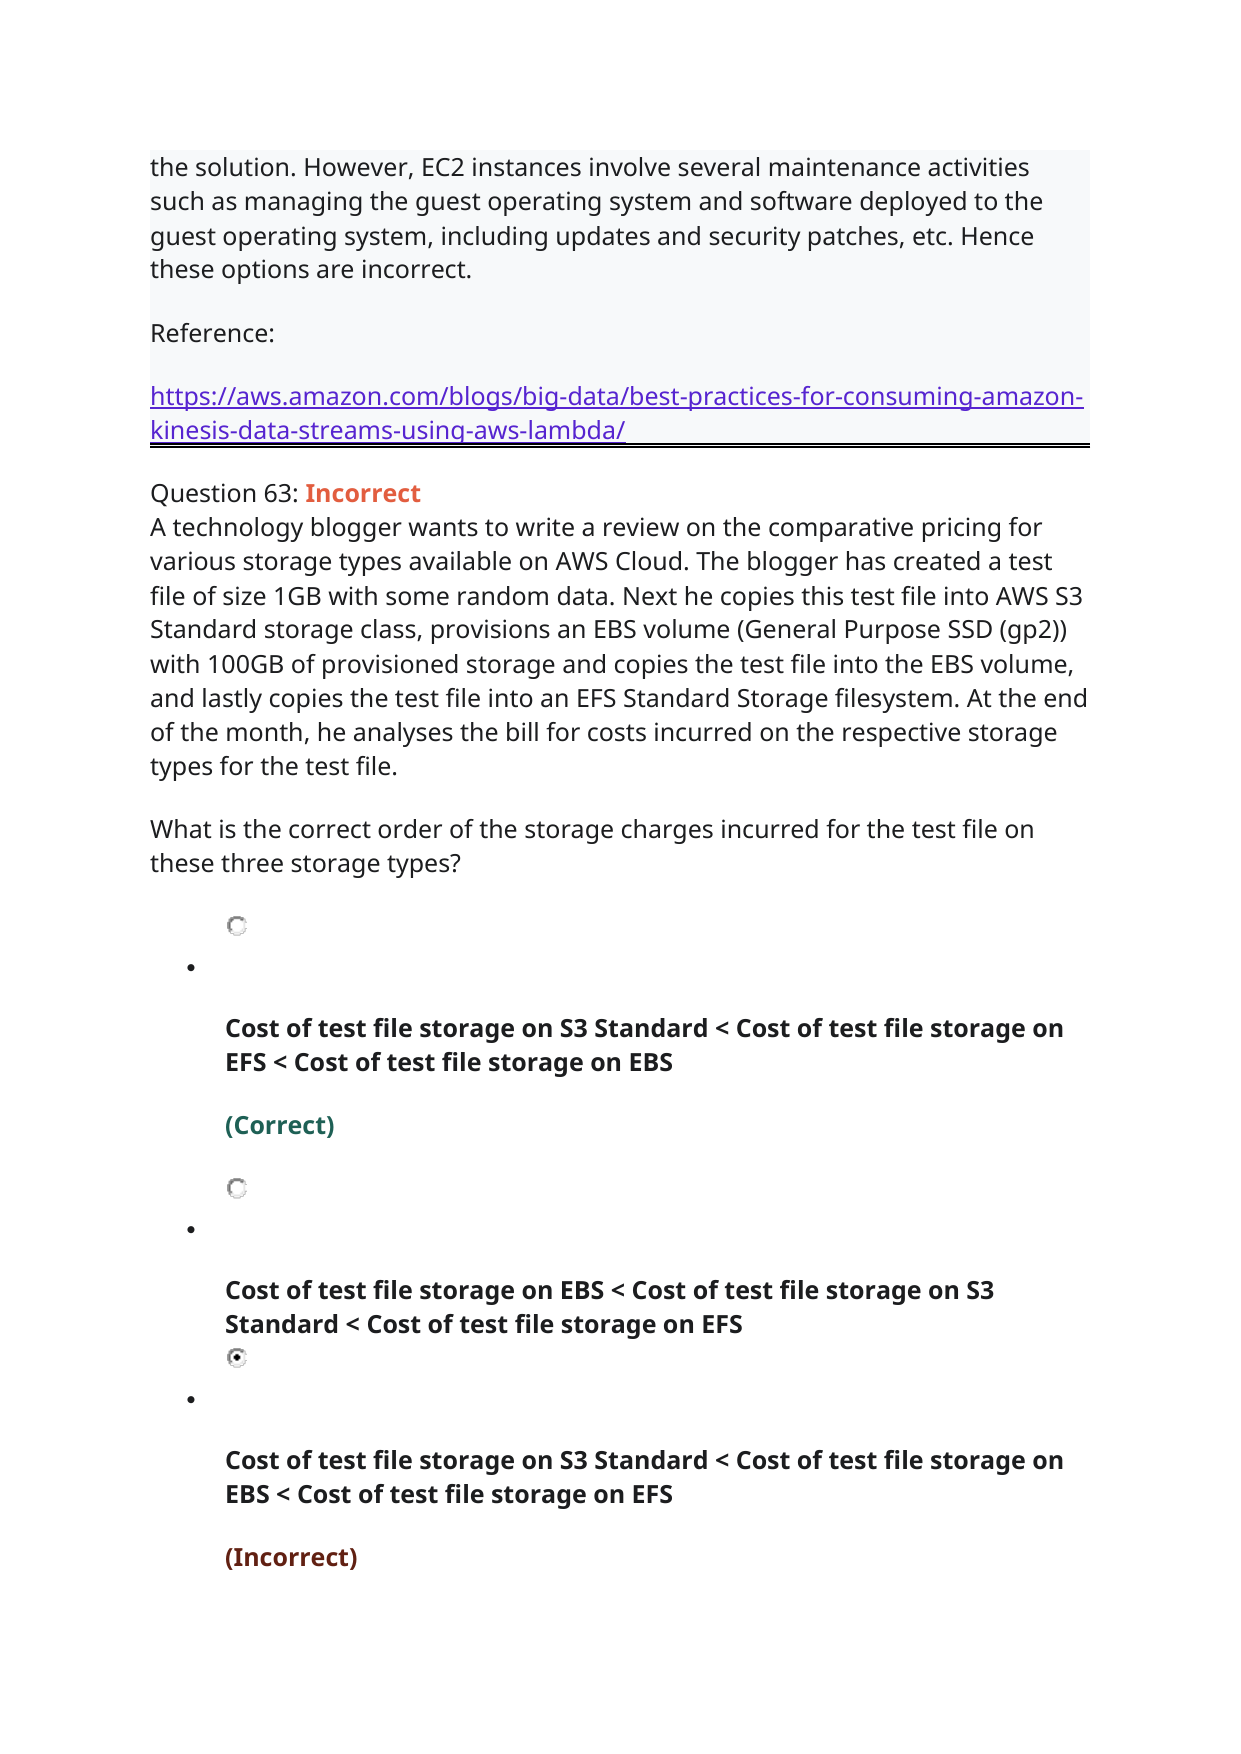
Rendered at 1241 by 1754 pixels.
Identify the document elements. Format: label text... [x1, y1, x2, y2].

text Question 63: Incorrect [150, 476, 1090, 510]
text (Correct) [225, 1108, 1090, 1142]
text A technology blogger wants to write a review on the comparative pricing for various storage types available on AWS Cloud. The blogger has created a test file of size 1GB with some random data. Next he copies this test file into AWS S3 Standard storage class, provisions an EBS volume (General Purpose SSD (gp2)) with 100GB of provisioned storage and copies the test file into the EBS volume, and lastly copies the test file into an EFS Standard Storage filesystem. At the end of the month, he analyses the bill for costs incurred on the respective storage types for the test file. [150, 510, 1090, 782]
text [150, 150, 1090, 286]
text Reference: [150, 315, 1090, 349]
text Cost of test file storage on S3 Standard < Cost of test file storage on EBS < Cost of test file storage on EFS [225, 1443, 1090, 1511]
text (Incorrect) [225, 1540, 1090, 1574]
text Cost of test file storage on S3 Standard < Cost of test file storage on EFS < Cost of test file storage on EBS [225, 1011, 1090, 1079]
text https://aws.amazon.com/blogs/big-data/best-practices-for-consuming-amazon-kinesis-data-streams-using-aws-lambda/ [150, 379, 1090, 443]
text Cost of test file storage on EBS < Cost of test file storage on S3 Standard < Cost of test file storage on EFS [225, 1273, 1090, 1341]
text What is the correct order of the storage charges incurred for the test file on these three storage types? [150, 812, 1090, 880]
